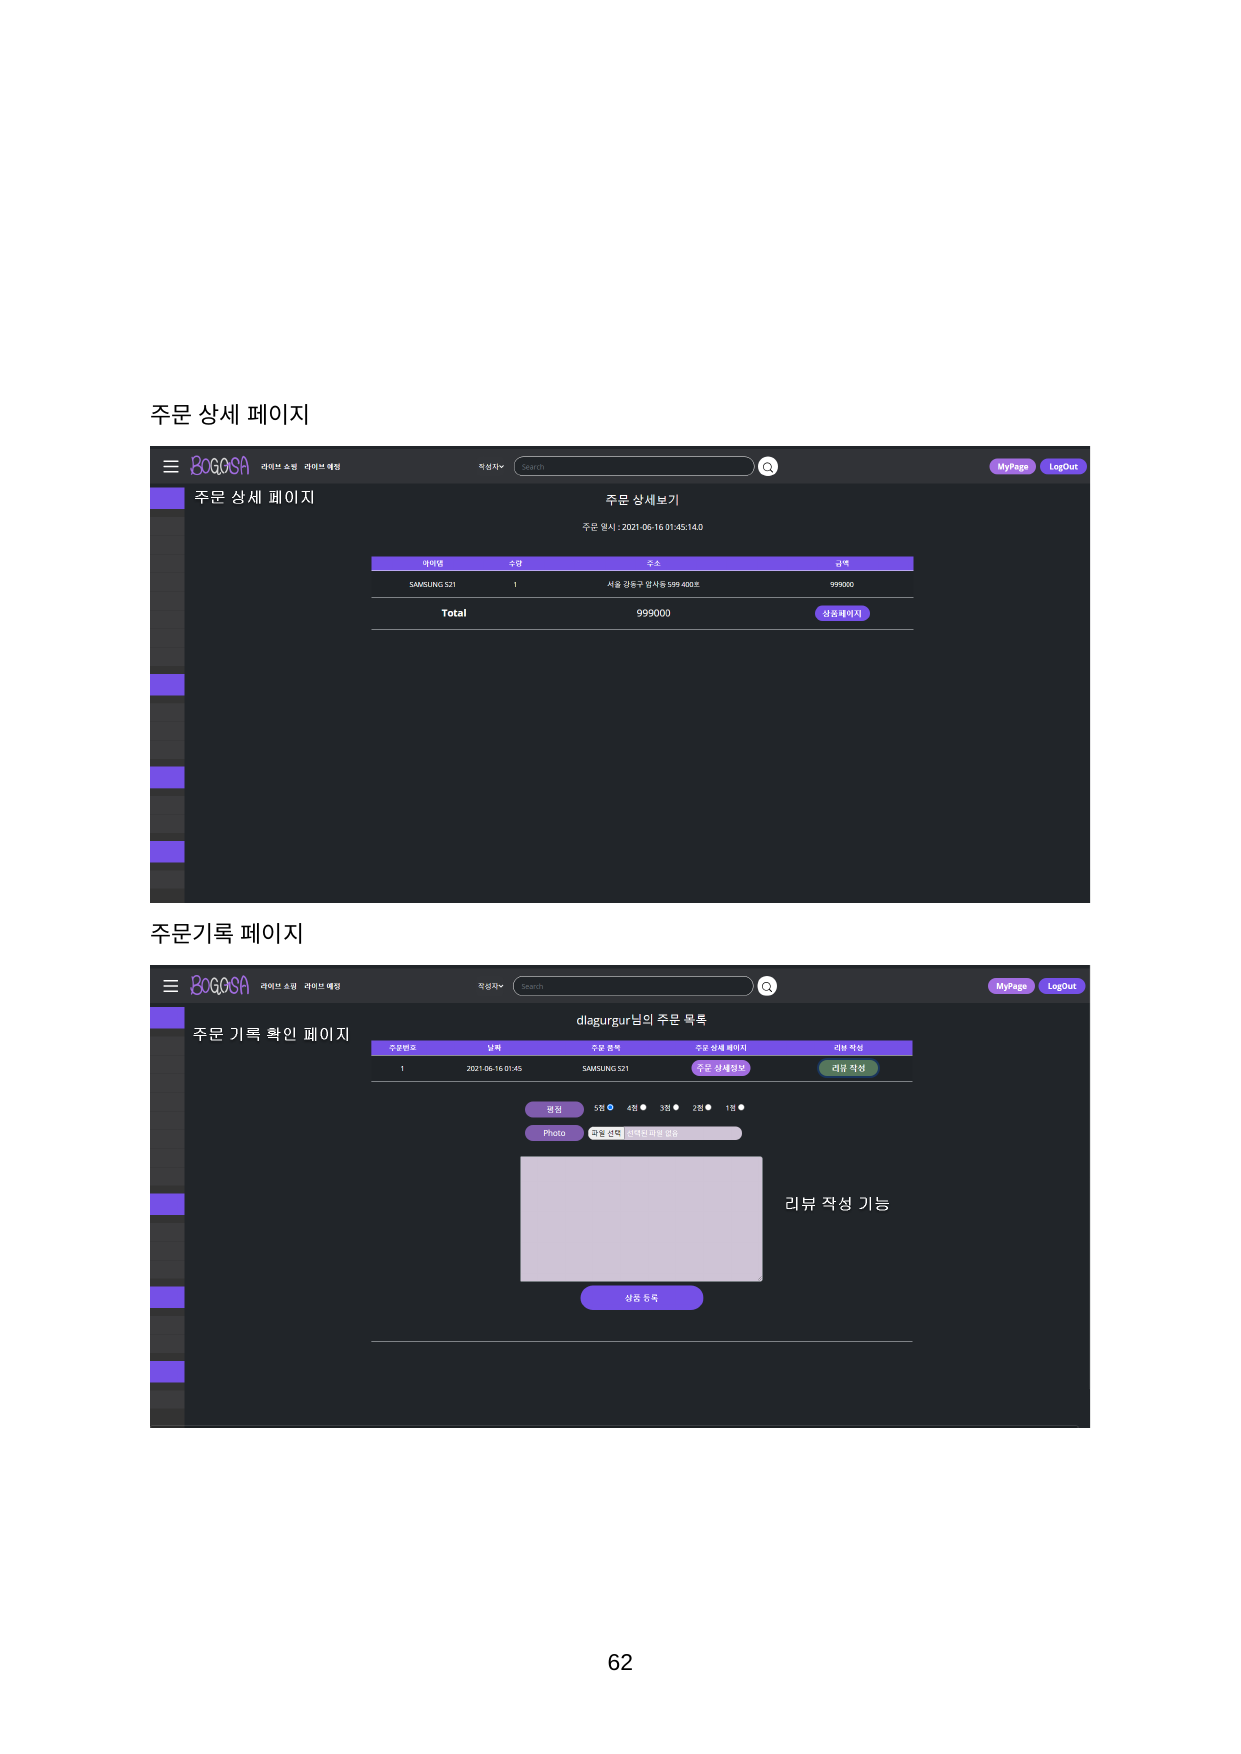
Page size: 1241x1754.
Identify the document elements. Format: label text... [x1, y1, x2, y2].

picture [150, 965, 1091, 1428]
picture [150, 446, 1091, 903]
text 주문 상세 페이지 [150, 397, 1090, 430]
text 주문기록 페이지 [150, 916, 1090, 949]
